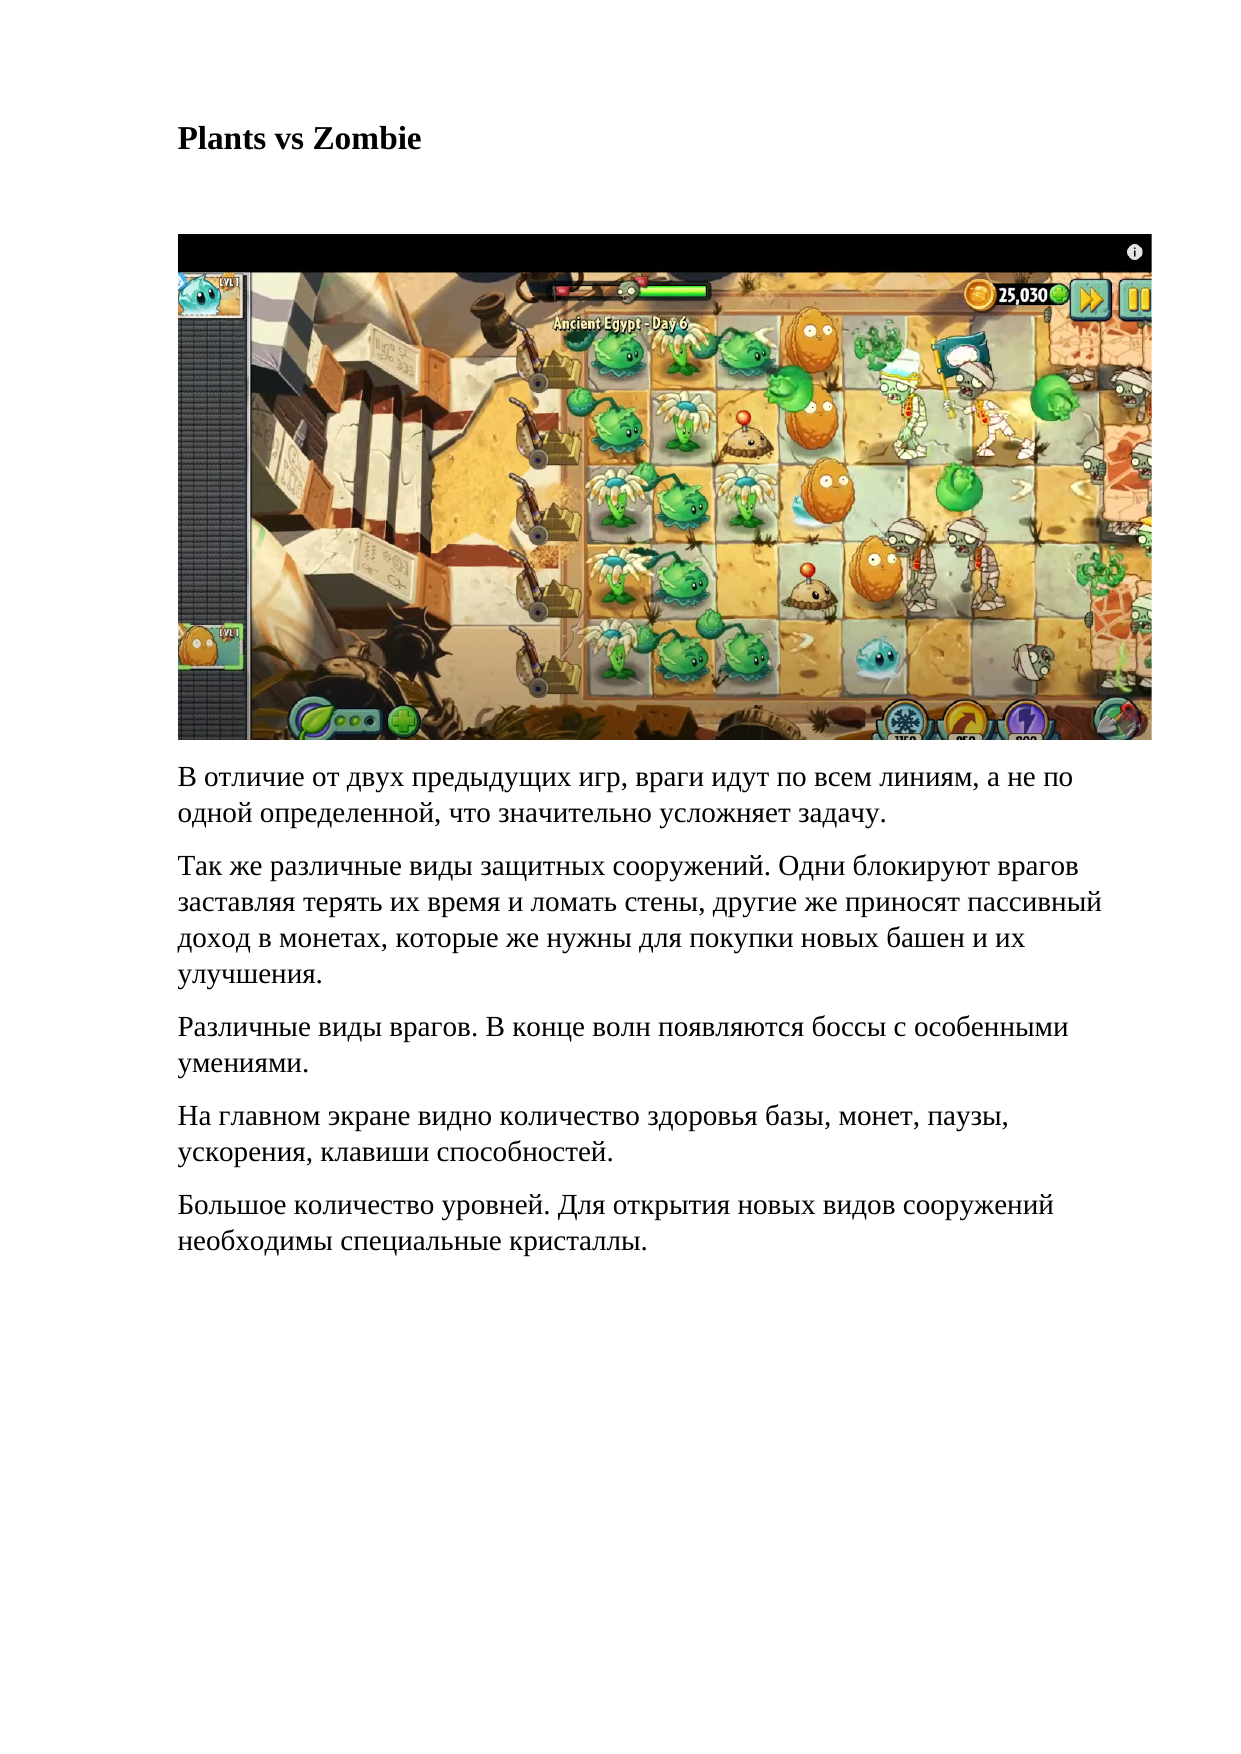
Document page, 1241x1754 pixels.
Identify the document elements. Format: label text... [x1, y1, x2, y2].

text В отличие от двух предыдущих игр, враги идут по всем линиям, а не по одной определенной, что значительно усложняет задачу. [177, 759, 1152, 828]
text Большое количество уровней. Для открытия новых видов сооружений необходимы специальные кристаллы. [177, 1187, 1152, 1256]
text Различные виды врагов. В конце волн появляются боссы с особенными умениями. [177, 1009, 1152, 1078]
picture [177, 234, 1152, 740]
text На главном экране видно количество здоровья базы, монет, паузы, ускорения, клавиши способностей. [177, 1098, 1152, 1167]
text Plants vs Zombie [177, 118, 1152, 156]
text Так же различные виды защитных сооружений. Одни блокируют врагов заставляя терять их время и ломать стены, другие же приносят пассивный доход в монетах, которые же нужны для покупки новых башен и их улучшения. [177, 848, 1152, 989]
